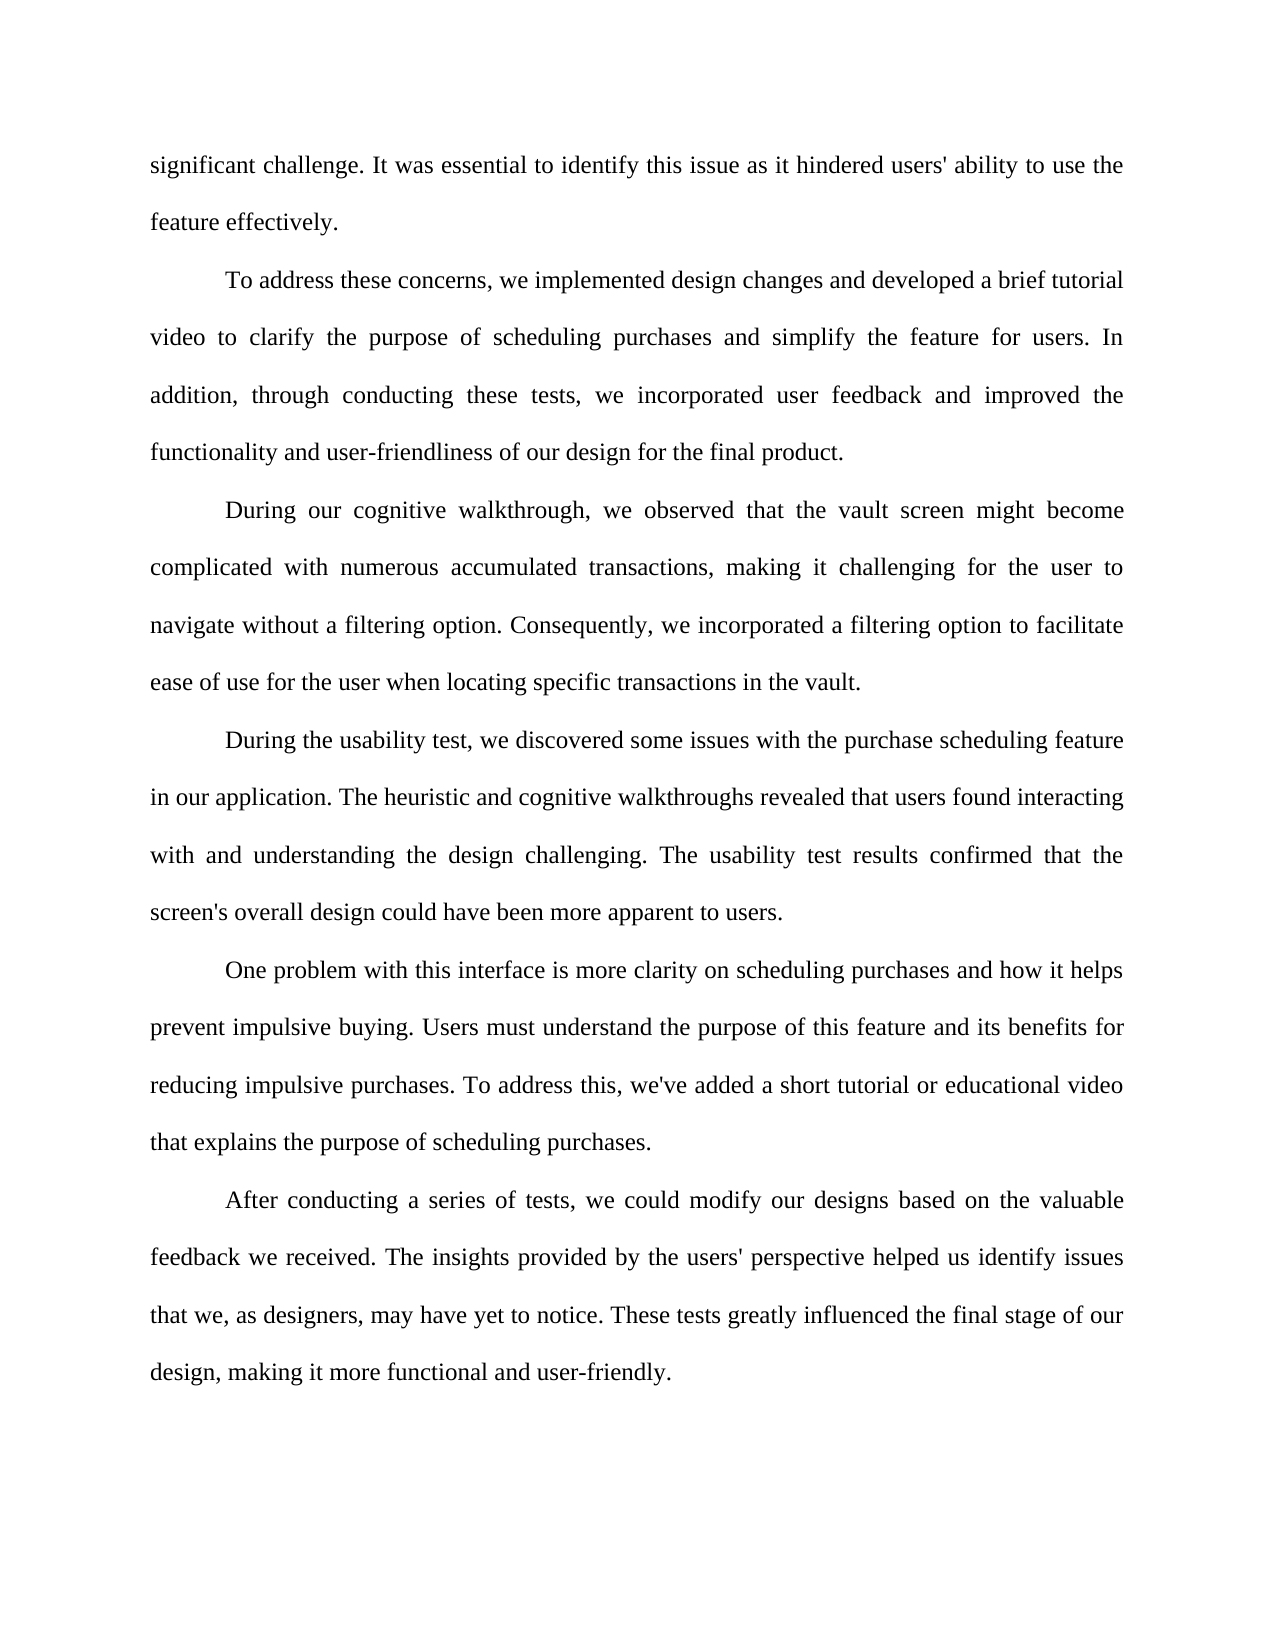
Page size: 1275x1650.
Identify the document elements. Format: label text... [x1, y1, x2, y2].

text One problem with this interface is more clarity on scheduling purchases and how it helps prevent impulsive buying. Users must understand the purpose of this feature and its benefits for reducing impulsive purchases. To address this, we've added a short tutorial or educational video that explains the purpose of scheduling purchases. [150, 955, 1125, 1156]
text During the usability test, we discovered some issues with the purchase scheduling feature in our application. The heuristic and cognitive walkthroughs revealed that users found interacting with and understanding the design challenging. The usability test results confirmed that the screen's overall design could have been more apparent to users. [150, 725, 1125, 926]
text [150, 150, 1125, 236]
text During our cognitive walkthrough, we observed that the vault screen might become complicated with numerous accumulated transactions, making it challenging for the user to navigate without a filtering option. Consequently, we incorporated a filtering option to facilitate ease of use for the user when locating specific transactions in the vault. [150, 495, 1125, 696]
text After conducting a series of tests, we could modify our designs based on the valuable feedback we received. The insights provided by the users' perspective helped us identify issues that we, as designers, may have yet to notice. These tests greatly influenced the final stage of our design, making it more functional and user-friendly. [150, 1185, 1125, 1386]
text To address these concerns, we implemented design changes and developed a brief tutorial video to clarify the purpose of scheduling purchases and simplify the feature for users. In addition, through conducting these tests, we incorporated user feedback and improved the functionality and user-friendliness of our design for the final product. [150, 265, 1125, 466]
